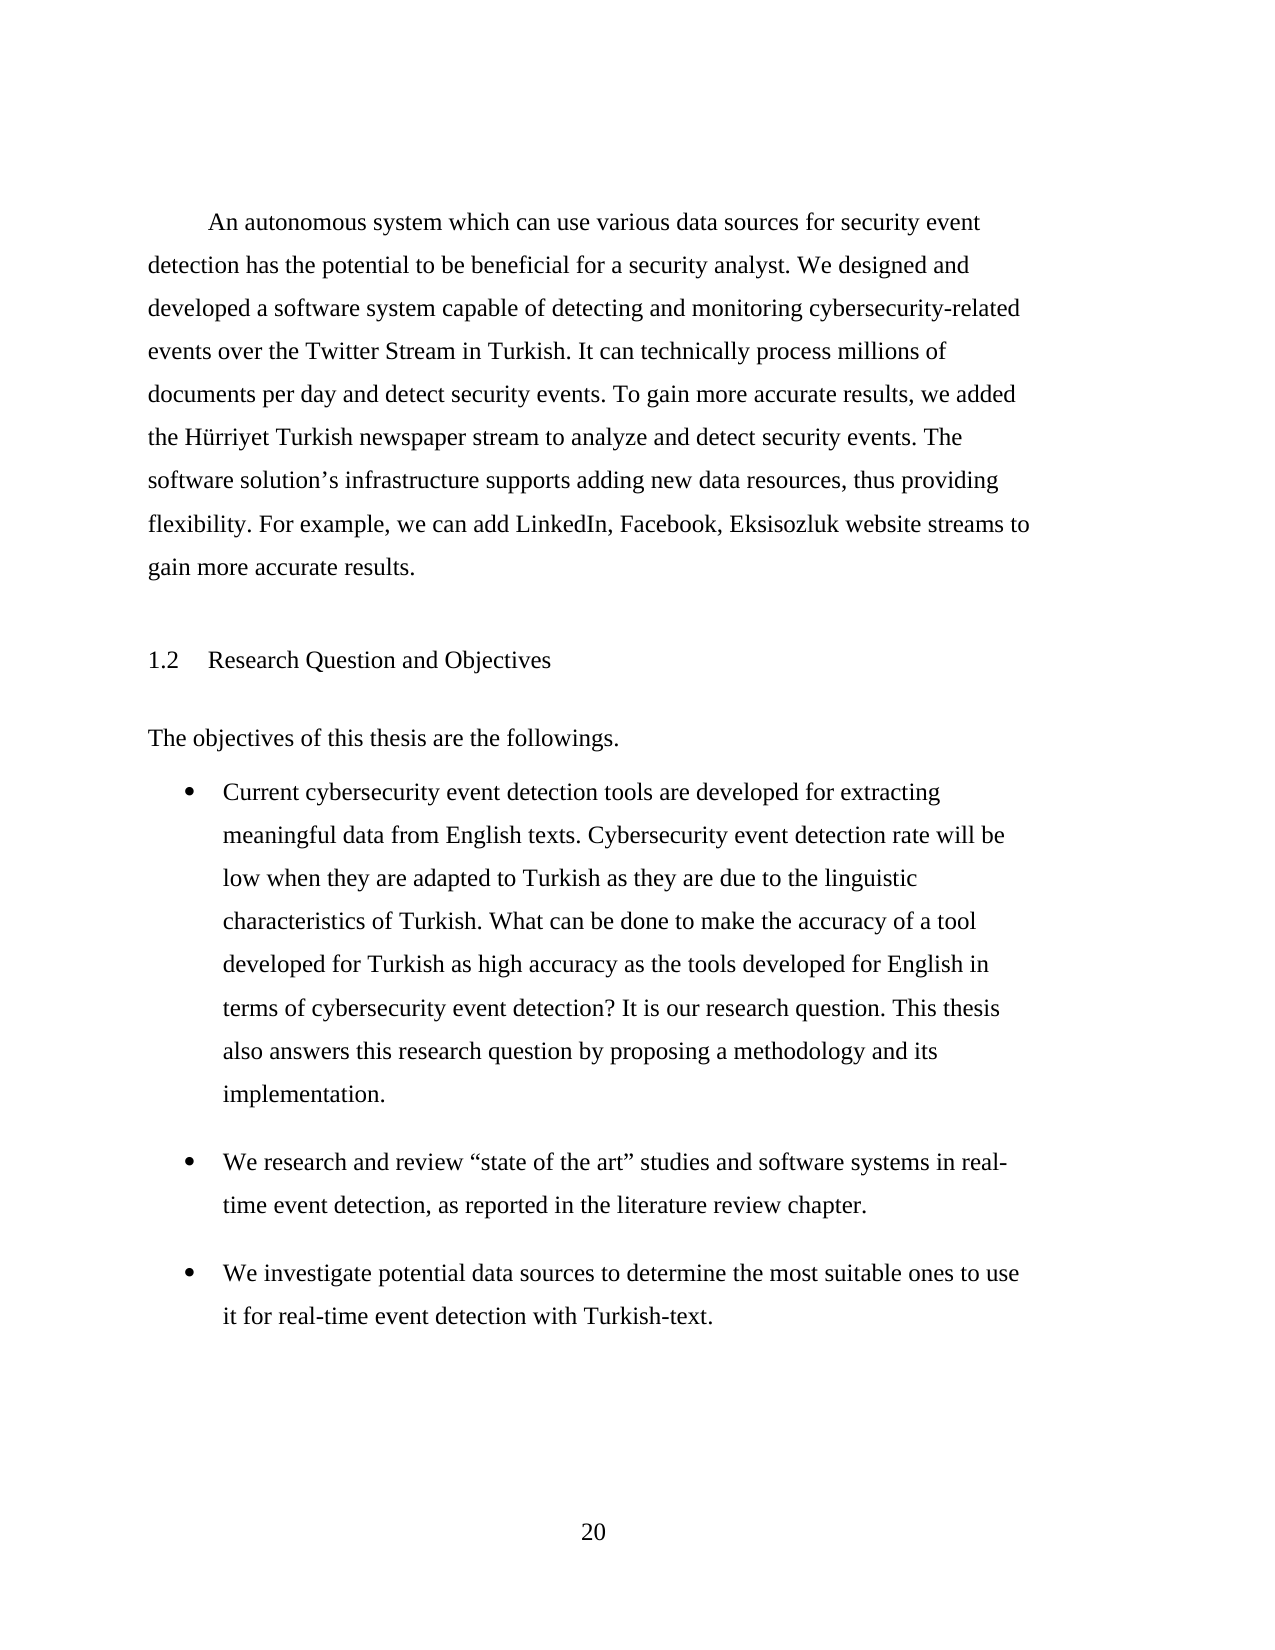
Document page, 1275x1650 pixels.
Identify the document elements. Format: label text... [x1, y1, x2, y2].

list We research and review “state of the art” studies and software systems in real-time event detection, as reported in the literature review chapter. [185, 1147, 1039, 1219]
text The objectives of this thesis are the followings. [148, 723, 1039, 752]
subtitle Research Question and Objectives [148, 645, 1039, 674]
text An autonomous system which can use various data sources for security event detection has the potential to be beneficial for a security analyst. We designed and developed a software system capable of detecting and monitoring cybersecurity-related events over the Twitter Stream in Turkish. It can technically process millions of documents per day and detect security events. To gain more accurate results, we added the Hürriyet Turkish newspaper stream to analyze and detect security events. The software solution’s infrastructure supports adding new data resources, thus providing flexibility. For example, we can add LinkedIn, Facebook, Eksisozluk website streams to gain more accurate results. [148, 207, 1039, 581]
list Current cybersecurity event detection tools are developed for extracting meaningful data from English texts. Cybersecurity event detection rate will be low when they are adapted to Turkish as they are due to the linguistic characteristics of Turkish. What can be done to make the accuracy of a tool developed for Turkish as high accuracy as the tools developed for English in terms of cybersecurity event detection? It is our research question. This thesis also answers this research question by proposing a methodology and its implementation. [185, 777, 1039, 1108]
list We investigate potential data sources to determine the most suitable ones to use it for real-time event detection with Turkish-text. [185, 1258, 1039, 1330]
